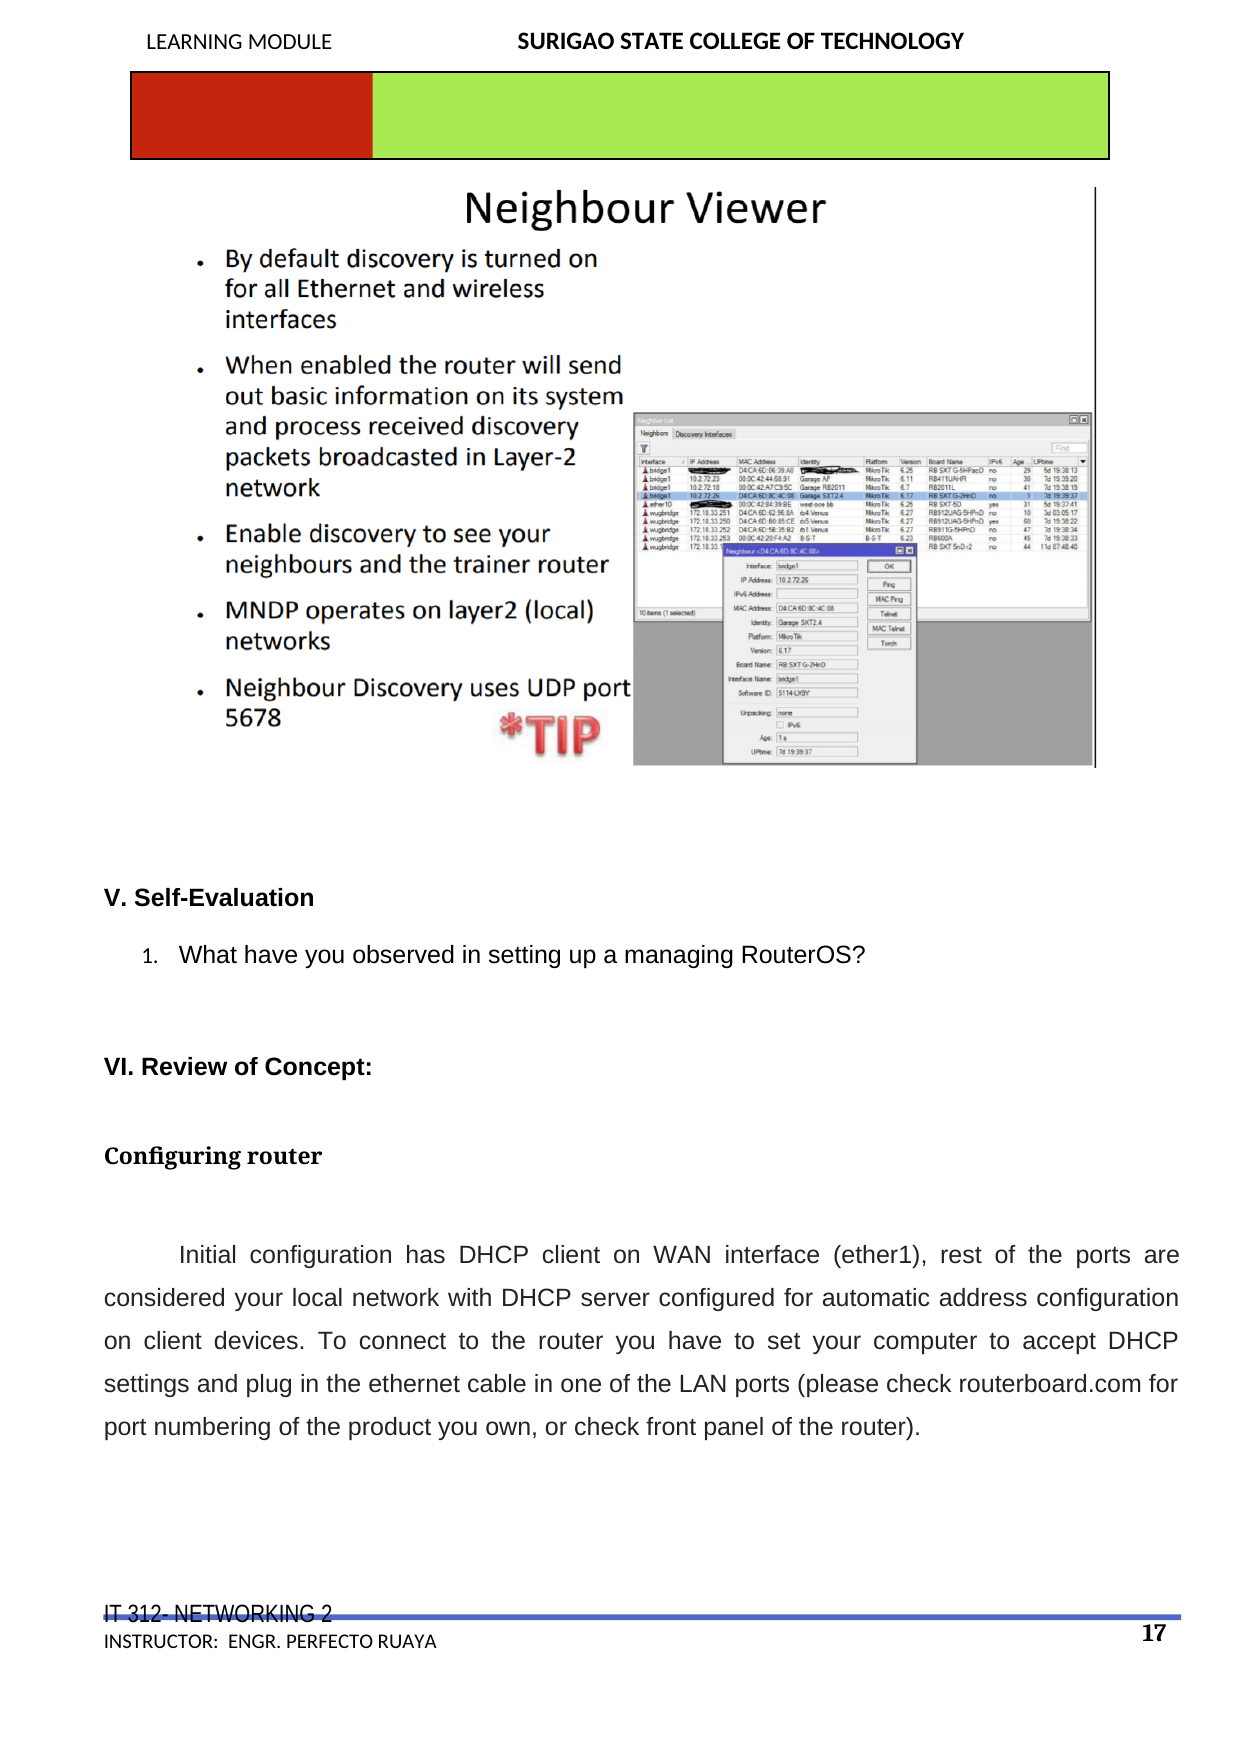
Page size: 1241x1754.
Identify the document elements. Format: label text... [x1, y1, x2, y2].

text VI. Review of Concept: [103, 1052, 1181, 1080]
text V. Self-Evaluation [103, 883, 1181, 912]
picture [188, 187, 1097, 768]
list What have you observed in setting up a managing RouterOS? [141, 940, 1181, 969]
text Configuring router [103, 1140, 1181, 1172]
text Initial configuration has DHCP client on WAN interface (ether1), rest of the ports are considered your local network with DHCP server configured for automatic address configuration on client devices. To connect to the router you have to set your computer to accept DHCP settings and plug in the ethernet cable in one of the LAN ports (please check routerboard.com for port numbering of the product you own, or check front panel of the router). [103, 1240, 1181, 1441]
